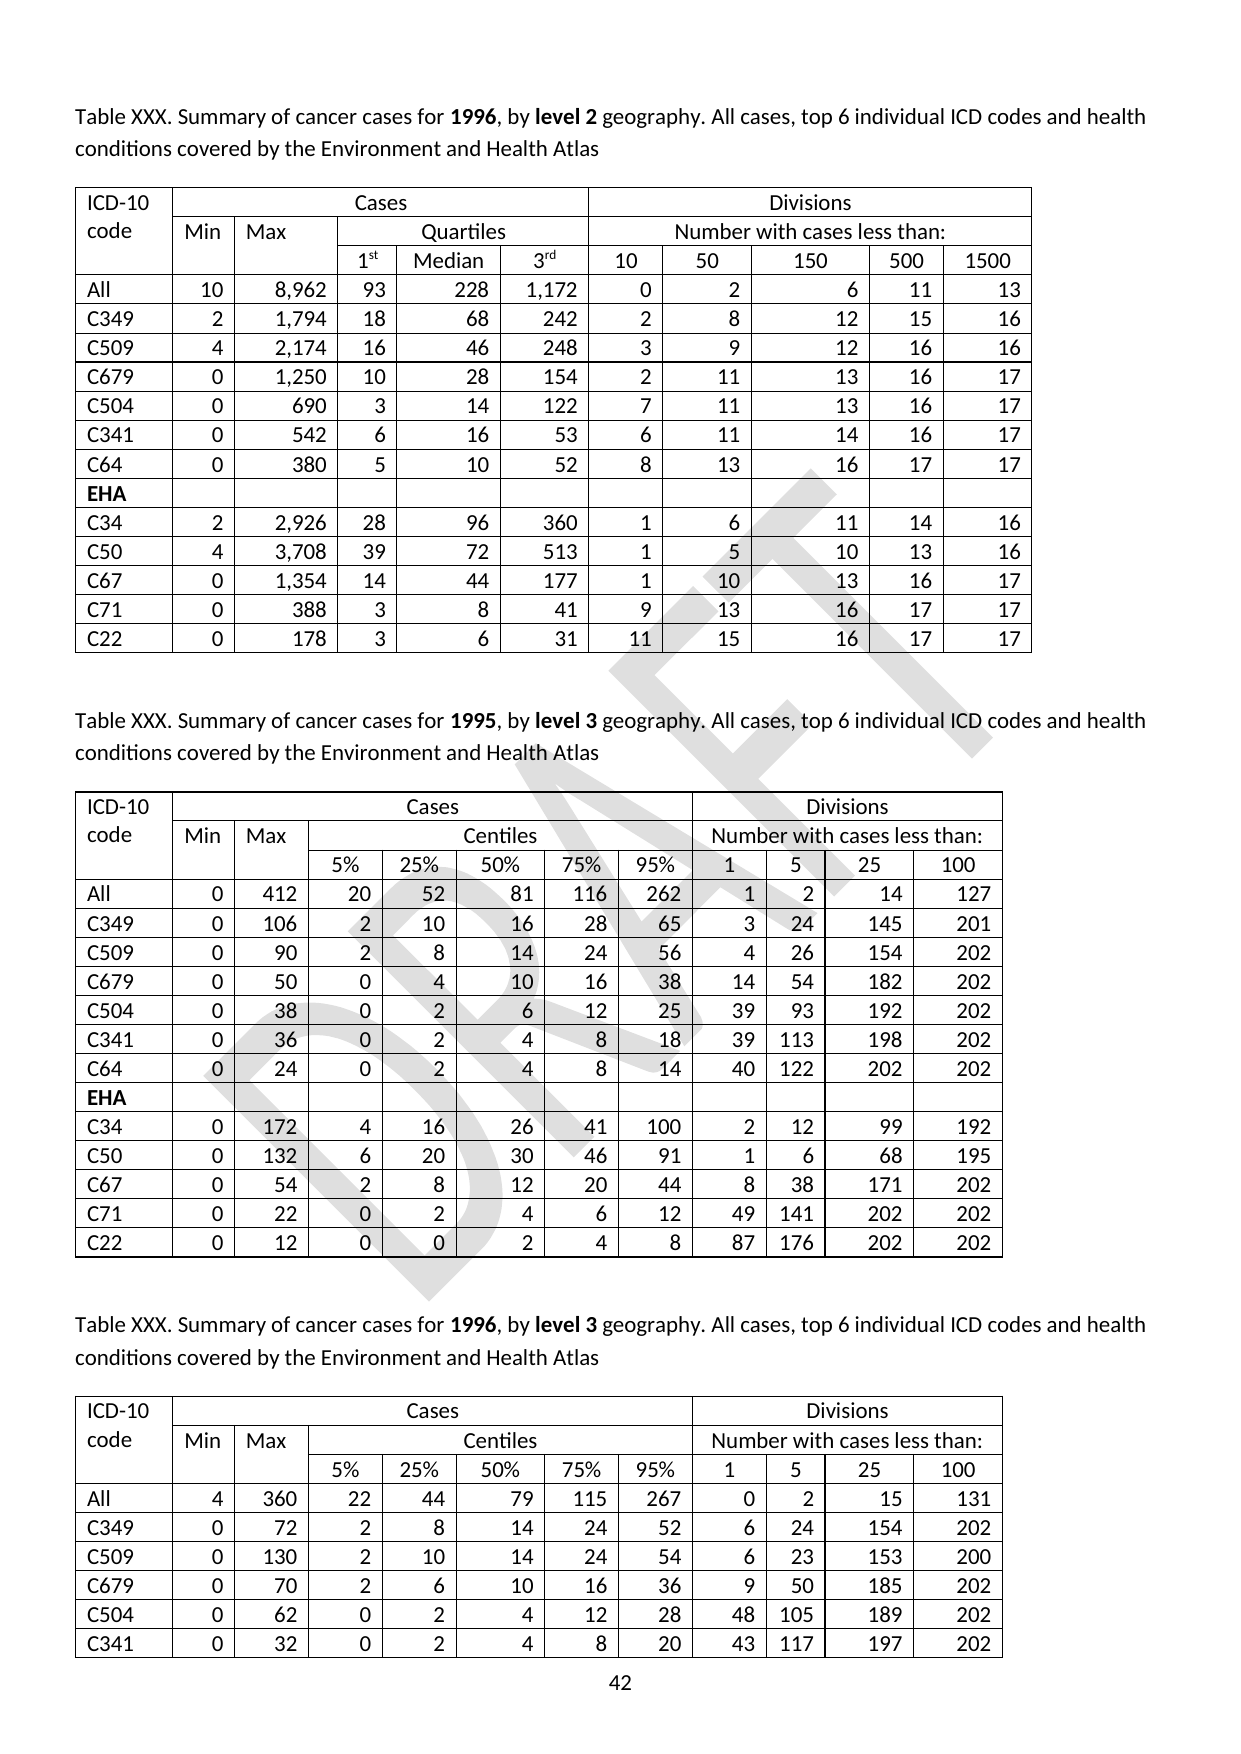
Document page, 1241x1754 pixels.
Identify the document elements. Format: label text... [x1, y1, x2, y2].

table_cell 2,926 [235, 508, 337, 536]
table_cell 542 [235, 421, 337, 449]
table_cell 26 [767, 938, 824, 966]
table_cell 43 [693, 1629, 766, 1657]
table_cell 23 [767, 1542, 824, 1570]
table_cell 0 [173, 595, 234, 623]
table_cell Min [173, 217, 234, 274]
table_cell 9 [693, 1571, 766, 1599]
table_cell 25% [383, 851, 456, 878]
table_cell 0 [173, 880, 234, 908]
table_cell 12 [619, 1199, 692, 1227]
table_cell 7 [589, 392, 662, 419]
table_cell 202 [914, 1170, 1002, 1198]
table_cell 202 [914, 967, 1002, 995]
table_cell 17 [870, 450, 943, 478]
table_cell EHA [76, 479, 172, 507]
table_cell 11 [589, 624, 662, 652]
table_cell 2,174 [235, 334, 337, 361]
table_cell 2 [383, 1025, 456, 1053]
table_cell 22 [309, 1484, 382, 1512]
table_cell 8,962 [235, 275, 337, 303]
table_cell 46 [545, 1141, 618, 1169]
table_cell 41 [501, 595, 588, 623]
table_cell 2 [663, 275, 751, 303]
table_cell 0 [173, 1054, 234, 1082]
table_cell 72 [235, 1513, 308, 1541]
table_cell 52 [619, 1513, 692, 1541]
table_cell 13 [752, 392, 869, 419]
table_cell 388 [235, 595, 337, 623]
table_cell 20 [545, 1170, 618, 1198]
table_cell 6 [457, 996, 544, 1024]
table_cell 26 [457, 1112, 544, 1140]
table_cell 0 [383, 1228, 456, 1256]
table_header Divisions [693, 793, 1002, 820]
table_cell C679 [76, 363, 172, 391]
table_cell 5% [309, 1455, 382, 1483]
table_cell 10 [338, 363, 396, 391]
table_cell C64 [76, 1054, 172, 1082]
table_cell 10 [383, 909, 456, 937]
table_cell 14 [693, 967, 766, 995]
table_cell 36 [235, 1025, 308, 1053]
table_cell 0 [173, 1112, 234, 1140]
table_cell 690 [235, 392, 337, 419]
table_cell [693, 1083, 766, 1111]
table_cell 153 [826, 1542, 913, 1570]
table_cell 12 [545, 996, 618, 1024]
table_cell 0 [173, 450, 234, 478]
table_cell [914, 1083, 1002, 1111]
table_cell 12 [457, 1170, 544, 1198]
table_header Cases [173, 1397, 692, 1425]
table_cell All [76, 1484, 172, 1512]
table_cell 11 [663, 392, 751, 419]
table_cell 132 [235, 1141, 308, 1169]
table_cell 20 [619, 1629, 692, 1657]
table_cell [501, 479, 588, 507]
table_cell 17 [944, 450, 1031, 478]
table_cell 16 [752, 624, 869, 652]
table_cell 2 [173, 508, 234, 536]
table_cell 99 [826, 1112, 913, 1140]
table_cell 14 [457, 1513, 544, 1541]
table_cell 3,708 [235, 537, 337, 565]
table_cell 75% [545, 851, 618, 878]
table_cell C71 [76, 595, 172, 623]
table_cell 24 [767, 909, 824, 937]
table_cell 13 [752, 566, 869, 594]
table_cell 177 [501, 566, 588, 594]
table_cell C504 [76, 1600, 172, 1628]
table_cell 4 [457, 1629, 544, 1657]
table_cell 171 [826, 1170, 913, 1198]
table_cell 5 [663, 537, 751, 565]
table_header ICD-10 code [76, 793, 172, 878]
table_cell 0 [173, 1629, 234, 1657]
table_cell 13 [663, 595, 751, 623]
table_cell Number with cases less than: [589, 217, 1031, 245]
table_cell 2 [693, 1112, 766, 1140]
table_cell 178 [235, 624, 337, 652]
table_cell 56 [619, 938, 692, 966]
table_cell 28 [545, 909, 618, 937]
table_cell 8 [663, 304, 751, 332]
table_cell 195 [914, 1141, 1002, 1169]
table_cell 13 [663, 450, 751, 478]
table_cell C341 [76, 421, 172, 449]
table_cell 201 [914, 909, 1002, 937]
table_cell 131 [914, 1484, 1002, 1512]
table_cell 3 [338, 624, 396, 652]
table_cell 10 [383, 1542, 456, 1570]
table_cell 6 [338, 421, 396, 449]
table_cell 4 [383, 967, 456, 995]
table_cell 185 [826, 1571, 913, 1599]
table_cell 8 [545, 1025, 618, 1053]
table_cell 14 [752, 421, 869, 449]
table_cell 10 [663, 566, 751, 594]
table_cell 0 [173, 1571, 234, 1599]
table_cell C22 [76, 1228, 172, 1256]
table_cell C64 [76, 450, 172, 478]
table_cell 16 [870, 363, 943, 391]
table_cell 100 [914, 1455, 1002, 1483]
table_cell 96 [397, 508, 500, 536]
table_cell 0 [173, 363, 234, 391]
table_cell 62 [235, 1600, 308, 1628]
table_cell 1,250 [235, 363, 337, 391]
table_cell 2 [589, 304, 662, 332]
table_cell 1500 [944, 246, 1031, 274]
table_cell 0 [173, 1141, 234, 1169]
table_cell 0 [589, 275, 662, 303]
table_cell 0 [309, 1600, 382, 1628]
table_cell 154 [501, 363, 588, 391]
table_cell 122 [501, 392, 588, 419]
table_cell 81 [457, 880, 544, 908]
table_cell 198 [826, 1025, 913, 1053]
table_cell 5% [309, 851, 382, 878]
table_cell 75% [545, 1455, 618, 1483]
table_cell 0 [309, 1228, 382, 1256]
table_cell 1,354 [235, 566, 337, 594]
table_cell C349 [76, 909, 172, 937]
table_cell Median [397, 246, 500, 274]
table_cell 18 [619, 1025, 692, 1053]
table_cell 38 [619, 967, 692, 995]
table_cell 202 [914, 1054, 1002, 1082]
table_cell 24 [767, 1513, 824, 1541]
table_cell 16 [944, 334, 1031, 361]
table_cell 189 [826, 1600, 913, 1628]
table_cell 15 [826, 1484, 913, 1512]
table_cell 6 [752, 275, 869, 303]
table_cell 14 [619, 1054, 692, 1082]
table_cell 39 [693, 996, 766, 1024]
table_cell 93 [338, 275, 396, 303]
table_cell [235, 1083, 308, 1111]
table_cell 0 [173, 938, 234, 966]
table_cell Quartiles [338, 217, 588, 245]
table_cell 192 [914, 1112, 1002, 1140]
table_cell 4 [309, 1112, 382, 1140]
table_cell 11 [663, 421, 751, 449]
table_cell 17 [944, 624, 1031, 652]
table_cell 49 [693, 1199, 766, 1227]
table_cell 380 [235, 450, 337, 478]
table_cell 16 [944, 304, 1031, 332]
table_cell 200 [914, 1542, 1002, 1570]
table_cell 192 [826, 996, 913, 1024]
table_cell 40 [693, 1054, 766, 1082]
table_cell 24 [545, 1542, 618, 1570]
table_cell 38 [235, 996, 308, 1024]
table_cell 32 [235, 1629, 308, 1657]
table_cell 17 [870, 624, 943, 652]
table_cell 0 [309, 1199, 382, 1227]
table_cell 53 [501, 421, 588, 449]
table_cell 95% [619, 851, 692, 878]
table_cell 4 [457, 1199, 544, 1227]
table_cell 202 [826, 1054, 913, 1082]
table_cell 122 [767, 1054, 824, 1082]
table_cell 202 [914, 1228, 1002, 1256]
table_cell 4 [545, 1228, 618, 1256]
table_cell 13 [944, 275, 1031, 303]
table_cell 1 [589, 566, 662, 594]
table_cell C341 [76, 1025, 172, 1053]
table_cell [944, 479, 1031, 507]
table_cell 2 [383, 1629, 456, 1657]
table_cell 14 [457, 938, 544, 966]
table_cell 141 [767, 1199, 824, 1227]
table_cell [545, 1083, 618, 1111]
table_cell 14 [826, 880, 913, 908]
table_cell 202 [914, 938, 1002, 966]
table_cell 16 [545, 1571, 618, 1599]
table_cell 54 [619, 1542, 692, 1570]
table_cell 38 [767, 1170, 824, 1198]
table_cell 202 [826, 1199, 913, 1227]
table_cell 145 [826, 909, 913, 937]
table_cell 3 [589, 334, 662, 361]
table_cell 50 [767, 1571, 824, 1599]
table_cell 39 [338, 537, 396, 565]
table_cell 31 [501, 624, 588, 652]
table_cell 28 [619, 1600, 692, 1628]
table_cell 18 [338, 304, 396, 332]
table_cell 15 [870, 304, 943, 332]
table_cell 1 [589, 508, 662, 536]
table_cell 13 [870, 537, 943, 565]
table_cell 0 [173, 1542, 234, 1570]
table_cell 11 [752, 508, 869, 536]
table_cell [309, 1083, 382, 1111]
table_cell 0 [173, 967, 234, 995]
table_cell C504 [76, 996, 172, 1024]
table_cell 16 [752, 595, 869, 623]
table_cell 10 [589, 246, 662, 274]
table_cell 2 [589, 363, 662, 391]
table_cell 52 [383, 880, 456, 908]
table_cell 0 [173, 996, 234, 1024]
table_cell 17 [944, 421, 1031, 449]
table_cell 68 [397, 304, 500, 332]
table_cell C679 [76, 967, 172, 995]
table_cell 46 [397, 334, 500, 361]
table_cell 1st [338, 246, 396, 274]
table_cell 16 [870, 392, 943, 419]
table_cell 10 [173, 275, 234, 303]
table_header Divisions [693, 1397, 1002, 1425]
table_cell C34 [76, 508, 172, 536]
table_cell 202 [914, 1199, 1002, 1227]
table_cell 5 [767, 1455, 824, 1483]
table_cell 16 [457, 909, 544, 937]
table_cell All [76, 275, 172, 303]
table_cell 360 [501, 508, 588, 536]
table_cell 1,794 [235, 304, 337, 332]
table_cell 2 [767, 1484, 824, 1512]
table_cell 36 [619, 1571, 692, 1599]
table_cell [589, 479, 662, 507]
table_cell 0 [173, 421, 234, 449]
table_cell Centiles [309, 821, 692, 849]
table_cell 197 [826, 1629, 913, 1657]
table_cell 17 [944, 392, 1031, 419]
table_cell 52 [501, 450, 588, 478]
table_cell 6 [589, 421, 662, 449]
table_cell C509 [76, 1542, 172, 1570]
table_cell 360 [235, 1484, 308, 1512]
table_cell 13 [752, 363, 869, 391]
table_cell 93 [767, 996, 824, 1024]
table_cell 50% [457, 851, 544, 878]
table_cell 8 [545, 1629, 618, 1657]
table_cell 28 [338, 508, 396, 536]
table_cell 16 [870, 334, 943, 361]
table_cell 202 [914, 996, 1002, 1024]
table_cell 202 [914, 1600, 1002, 1628]
table_cell 202 [914, 1513, 1002, 1541]
table_cell 4 [457, 1025, 544, 1053]
table_cell 6 [309, 1141, 382, 1169]
table_cell C34 [76, 1112, 172, 1140]
table_cell 0 [309, 1025, 382, 1053]
table_cell 8 [693, 1170, 766, 1198]
table_cell 50% [457, 1455, 544, 1483]
table_cell 6 [383, 1571, 456, 1599]
table_cell 16 [752, 450, 869, 478]
table_cell [826, 1083, 913, 1111]
table_cell 202 [914, 1629, 1002, 1657]
table_cell 87 [693, 1228, 766, 1256]
table_cell 14 [457, 1542, 544, 1570]
table_cell 127 [914, 880, 1002, 908]
table_cell 0 [173, 1025, 234, 1053]
table_cell 4 [173, 334, 234, 361]
table_cell 0 [309, 1054, 382, 1082]
table_cell 2 [383, 1054, 456, 1082]
table_cell 6 [545, 1199, 618, 1227]
table_cell 10 [752, 537, 869, 565]
table_cell 17 [870, 595, 943, 623]
table_cell 24 [545, 1513, 618, 1541]
table_cell 2 [309, 1513, 382, 1541]
table_cell C504 [76, 392, 172, 419]
table_cell 2 [309, 1571, 382, 1599]
table_cell 182 [826, 967, 913, 995]
table_cell Min [173, 1426, 234, 1483]
table_cell 25 [619, 996, 692, 1024]
table_cell 6 [767, 1141, 824, 1169]
table_cell 1 [693, 1141, 766, 1169]
table_cell 154 [826, 938, 913, 966]
table_cell [752, 479, 869, 507]
table_cell 20 [383, 1141, 456, 1169]
table_cell C22 [76, 624, 172, 652]
table_cell 15 [663, 624, 751, 652]
text Table XXX. Summary of cancer cases for 1996, by level 2 geography. All cases, top 6 individual ICD codes and health conditions covered by the Environment and Health Atlas [75, 102, 1165, 162]
table_cell 70 [235, 1571, 308, 1599]
table_cell 228 [397, 275, 500, 303]
table_cell 8 [397, 595, 500, 623]
table_cell 90 [235, 938, 308, 966]
table_cell 12 [767, 1112, 824, 1140]
table_cell EHA [76, 1083, 172, 1111]
table_cell 3 [338, 392, 396, 419]
table_cell 54 [767, 967, 824, 995]
table_cell 79 [457, 1484, 544, 1512]
table_cell C71 [76, 1199, 172, 1227]
table_cell 150 [752, 246, 869, 274]
table_cell 267 [619, 1484, 692, 1512]
table_cell 0 [309, 967, 382, 995]
table_header Cases [173, 793, 692, 820]
table_cell 50 [235, 967, 308, 995]
table_cell 106 [235, 909, 308, 937]
table_cell 117 [767, 1629, 824, 1657]
table_cell 105 [767, 1600, 824, 1628]
table_cell C509 [76, 334, 172, 361]
table_cell 28 [397, 363, 500, 391]
table_cell 11 [870, 275, 943, 303]
table_cell 1 [589, 537, 662, 565]
table_cell 44 [397, 566, 500, 594]
table_cell 17 [944, 595, 1031, 623]
table_cell [235, 479, 337, 507]
table_cell 202 [914, 1571, 1002, 1599]
table_cell 6 [693, 1542, 766, 1570]
table_cell 6 [663, 508, 751, 536]
table_cell 0 [173, 1513, 234, 1541]
table_cell 0 [173, 624, 234, 652]
table_cell 16 [383, 1112, 456, 1140]
table_cell [338, 479, 396, 507]
table_cell 3rd [501, 246, 588, 274]
table_cell 202 [914, 1025, 1002, 1053]
table_cell 50 [663, 246, 751, 274]
table_cell C67 [76, 1170, 172, 1198]
table_cell 113 [767, 1025, 824, 1053]
table_cell 2 [309, 938, 382, 966]
table_cell 16 [870, 566, 943, 594]
table_cell C679 [76, 1571, 172, 1599]
table_cell [663, 479, 751, 507]
table_cell [457, 1083, 544, 1111]
table_cell 72 [397, 537, 500, 565]
table_cell 1 [693, 880, 766, 908]
table_cell 65 [619, 909, 692, 937]
table_cell 12 [752, 334, 869, 361]
table_cell C50 [76, 1141, 172, 1169]
table_cell 1 [693, 1455, 766, 1483]
table_cell 0 [309, 996, 382, 1024]
table_cell 16 [870, 421, 943, 449]
table_cell 4 [457, 1600, 544, 1628]
table_cell C349 [76, 304, 172, 332]
table_cell 24 [545, 938, 618, 966]
table_cell 68 [826, 1141, 913, 1169]
table_cell 154 [826, 1513, 913, 1541]
table_cell [173, 479, 234, 507]
table_cell 16 [944, 537, 1031, 565]
table_cell 2 [309, 909, 382, 937]
table_cell 30 [457, 1141, 544, 1169]
table_cell C50 [76, 537, 172, 565]
table_cell 25 [826, 851, 913, 878]
table_cell 412 [235, 880, 308, 908]
table_cell Max [235, 1426, 308, 1483]
table_cell C349 [76, 1513, 172, 1541]
table_cell 17 [944, 363, 1031, 391]
table_cell 14 [397, 392, 500, 419]
table_cell 4 [173, 1484, 234, 1512]
table_cell 10 [457, 967, 544, 995]
table_cell Number with cases less than: [693, 821, 1002, 849]
table_cell Max [235, 217, 337, 274]
table_cell 1,172 [501, 275, 588, 303]
table_cell 20 [309, 880, 382, 908]
table_cell 12 [752, 304, 869, 332]
table_cell 0 [173, 566, 234, 594]
table_cell 176 [767, 1228, 824, 1256]
table_cell 9 [589, 595, 662, 623]
table_cell 0 [173, 1199, 234, 1227]
table_cell 16 [545, 967, 618, 995]
table_cell [397, 479, 500, 507]
table_cell 41 [545, 1112, 618, 1140]
table_cell 0 [173, 392, 234, 419]
table_cell 2 [383, 1199, 456, 1227]
table_cell 12 [545, 1600, 618, 1628]
table_cell 10 [457, 1571, 544, 1599]
table_cell 44 [383, 1484, 456, 1512]
table_cell [767, 1083, 824, 1111]
table_cell 262 [619, 880, 692, 908]
table_cell [383, 1083, 456, 1111]
table_cell 248 [501, 334, 588, 361]
table_cell 0 [173, 1228, 234, 1256]
table_cell 14 [338, 566, 396, 594]
table_cell 48 [693, 1600, 766, 1628]
table_cell C341 [76, 1629, 172, 1657]
table_cell 2 [383, 996, 456, 1024]
table_cell [619, 1083, 692, 1111]
table_cell 3 [338, 595, 396, 623]
table_cell 130 [235, 1542, 308, 1570]
table_cell 16 [397, 421, 500, 449]
table_cell C509 [76, 938, 172, 966]
table_cell 100 [914, 851, 1002, 878]
table_cell 4 [457, 1054, 544, 1082]
table_cell 8 [383, 1170, 456, 1198]
table_cell 16 [338, 334, 396, 361]
table_cell 100 [619, 1112, 692, 1140]
table_cell 2 [457, 1228, 544, 1256]
table_cell 9 [663, 334, 751, 361]
table_cell 25% [383, 1455, 456, 1483]
table_cell 172 [235, 1112, 308, 1140]
table_cell 8 [545, 1054, 618, 1082]
table_cell 25 [826, 1455, 913, 1483]
table_cell 2 [173, 304, 234, 332]
table_cell 2 [309, 1542, 382, 1570]
table_cell 1 [693, 851, 766, 878]
table_cell 91 [619, 1141, 692, 1169]
table_cell 8 [589, 450, 662, 478]
table_cell Number with cases less than: [693, 1426, 1002, 1454]
table_cell 202 [826, 1228, 913, 1256]
table_cell 24 [235, 1054, 308, 1082]
table_cell 6 [397, 624, 500, 652]
table_cell 22 [235, 1199, 308, 1227]
table_cell 513 [501, 537, 588, 565]
table_cell 2 [767, 880, 824, 908]
table_cell C67 [76, 566, 172, 594]
table_cell 5 [767, 851, 824, 878]
table_cell 17 [944, 566, 1031, 594]
table_cell 6 [693, 1513, 766, 1541]
table_cell 0 [173, 1600, 234, 1628]
table_cell 0 [693, 1484, 766, 1512]
table_cell Centiles [309, 1426, 692, 1454]
table_cell 95% [619, 1455, 692, 1483]
table_cell 0 [173, 1170, 234, 1198]
table_cell 0 [309, 1629, 382, 1657]
table_cell 4 [693, 938, 766, 966]
table_cell 116 [545, 880, 618, 908]
table_cell 39 [693, 1025, 766, 1053]
table_cell 8 [383, 1513, 456, 1541]
table_cell 2 [309, 1170, 382, 1198]
text Table XXX. Summary of cancer cases for 1995, by level 3 geography. All cases, top 6 individual ICD codes and health conditions covered by the Environment and Health Atlas [75, 706, 1165, 766]
table_cell 54 [235, 1170, 308, 1198]
table_cell 5 [338, 450, 396, 478]
table_cell Min [173, 821, 234, 878]
table_cell All [76, 880, 172, 908]
table_cell 16 [944, 508, 1031, 536]
table_cell 44 [619, 1170, 692, 1198]
text Table XXX. Summary of cancer cases for 1996, by level 3 geography. All cases, top 6 individual ICD codes and health conditions covered by the Environment and Health Atlas [75, 1310, 1165, 1371]
table_cell 500 [870, 246, 943, 274]
table_cell Max [235, 821, 308, 878]
table_cell 12 [235, 1228, 308, 1256]
table_cell [173, 1083, 234, 1111]
table_cell 0 [173, 909, 234, 937]
table_cell 8 [383, 938, 456, 966]
table_cell 115 [545, 1484, 618, 1512]
table_cell 4 [173, 537, 234, 565]
table_cell 11 [663, 363, 751, 391]
table_cell 242 [501, 304, 588, 332]
table_header ICD-10 code [76, 1397, 172, 1483]
table_header Divisions [589, 188, 1031, 216]
table_cell 2 [383, 1600, 456, 1628]
table_cell 14 [870, 508, 943, 536]
table_cell 8 [619, 1228, 692, 1256]
table_header ICD-10 code [76, 188, 172, 274]
table_cell 10 [397, 450, 500, 478]
table_cell [870, 479, 943, 507]
table_cell 3 [693, 909, 766, 937]
table_header Cases [173, 188, 588, 216]
